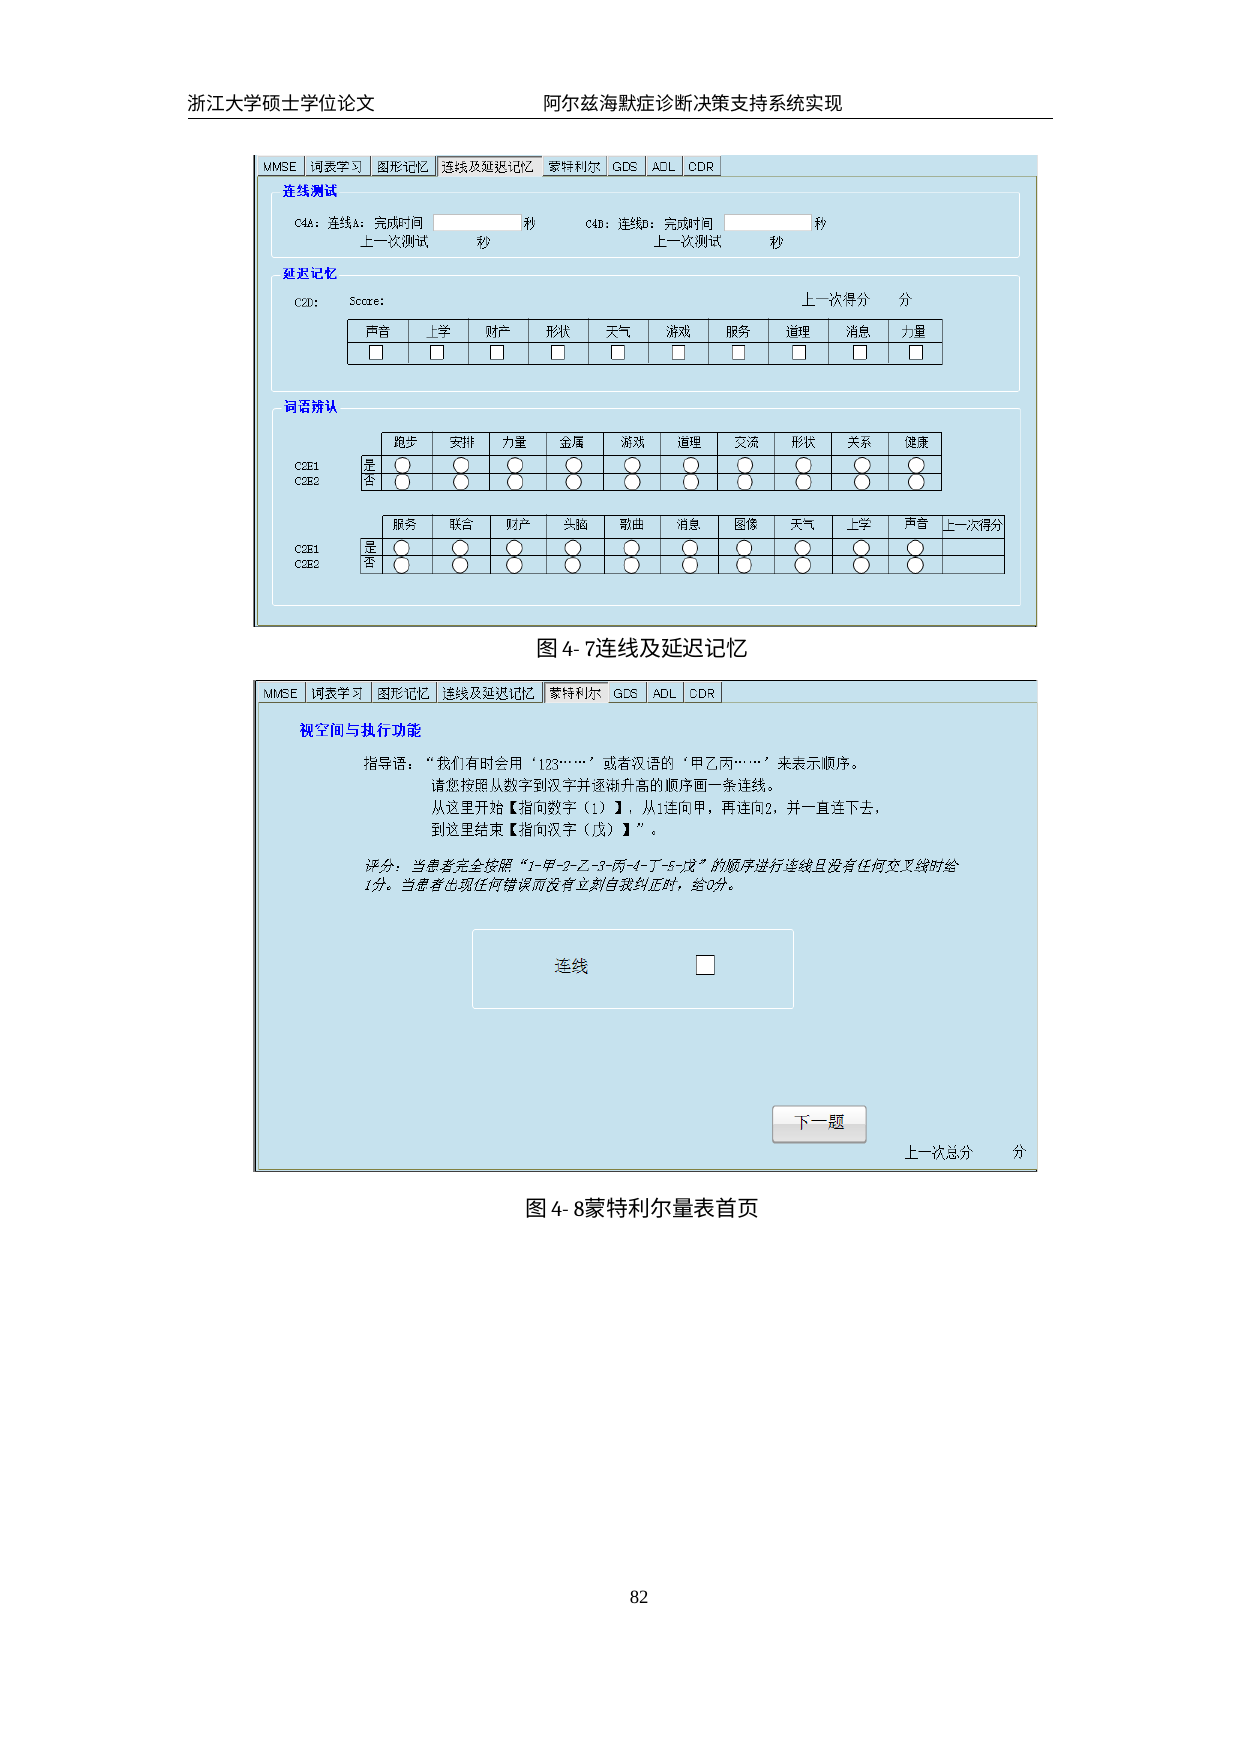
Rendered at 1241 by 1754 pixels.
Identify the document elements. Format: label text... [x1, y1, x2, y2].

picture [253, 680, 1038, 1172]
picture [253, 155, 1038, 627]
text 图4- 8蒙特利尔量表首页 [187, 1189, 1053, 1223]
text 图4- 7连线及延迟记忆 [187, 630, 1053, 664]
